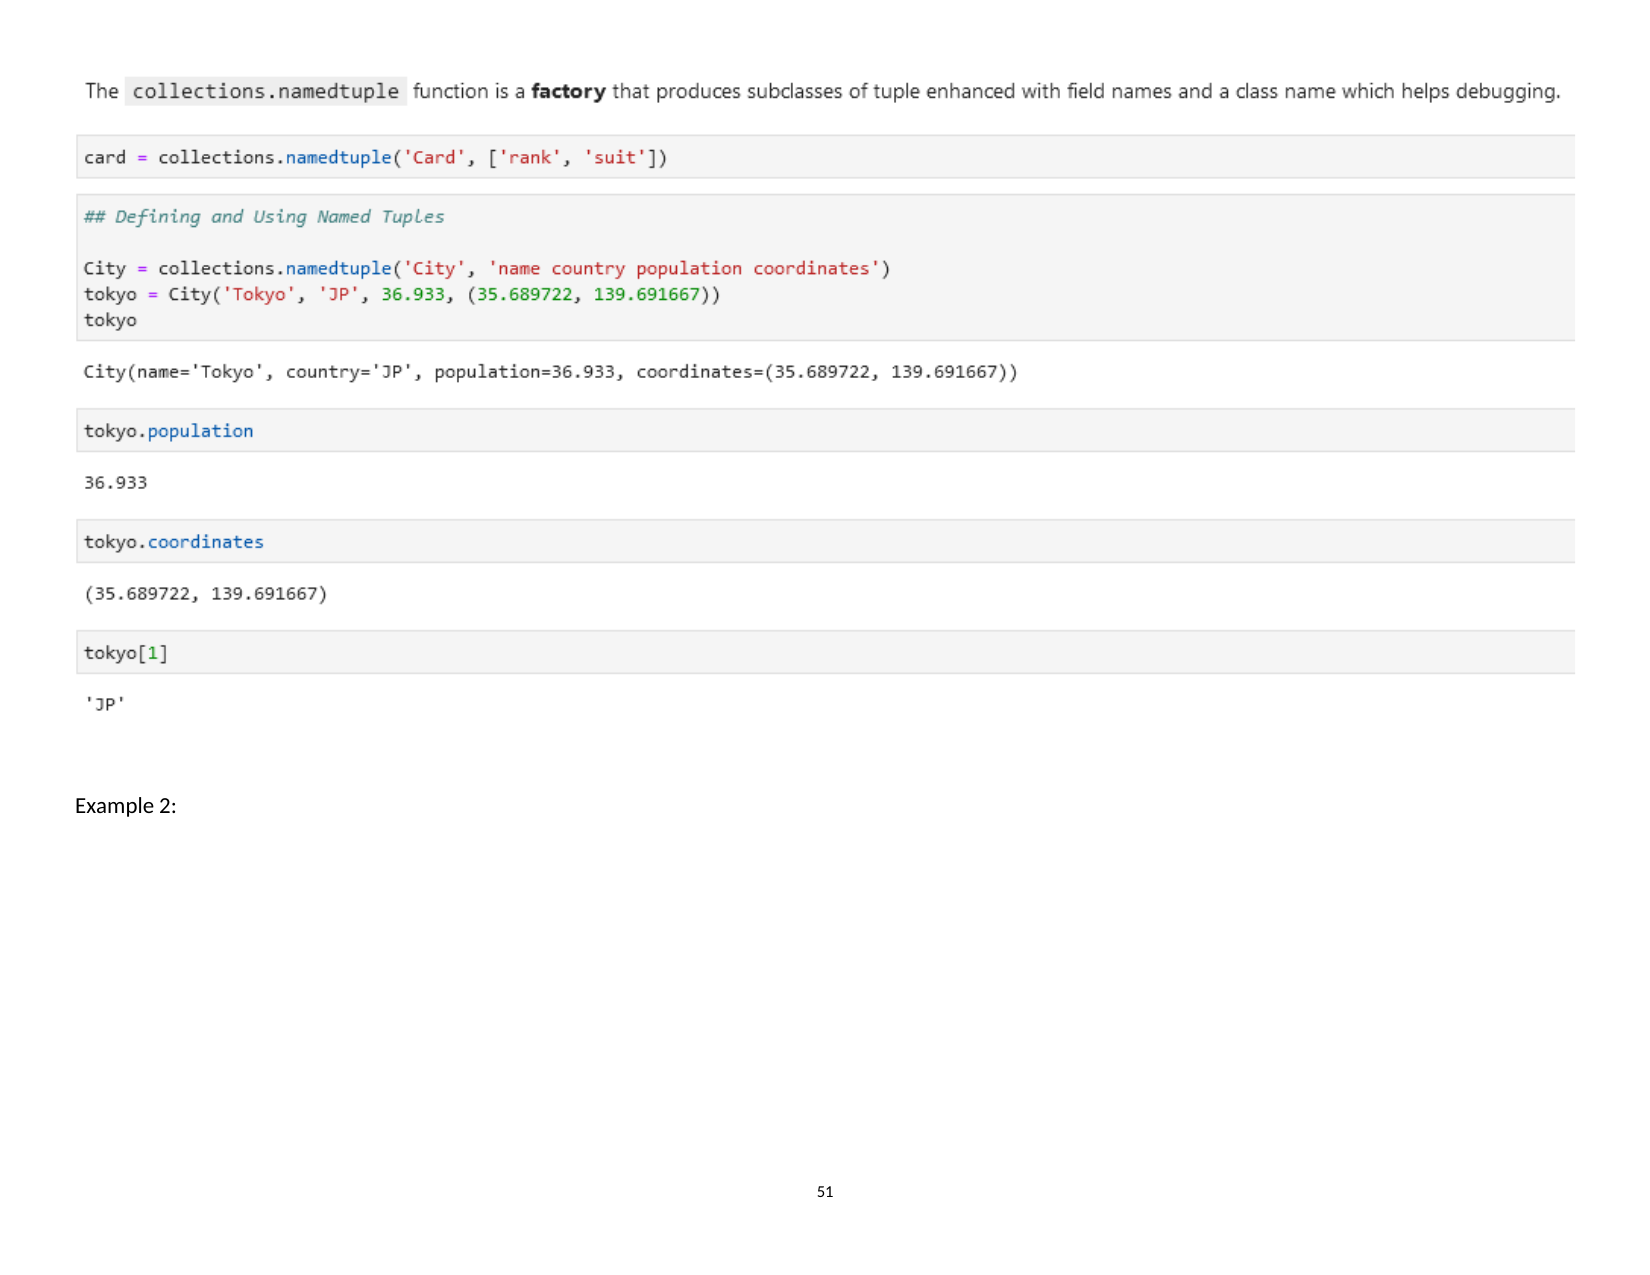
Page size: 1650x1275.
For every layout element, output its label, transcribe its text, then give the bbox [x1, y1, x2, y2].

text Example 2: [75, 791, 1575, 819]
picture [75, 75, 1575, 726]
